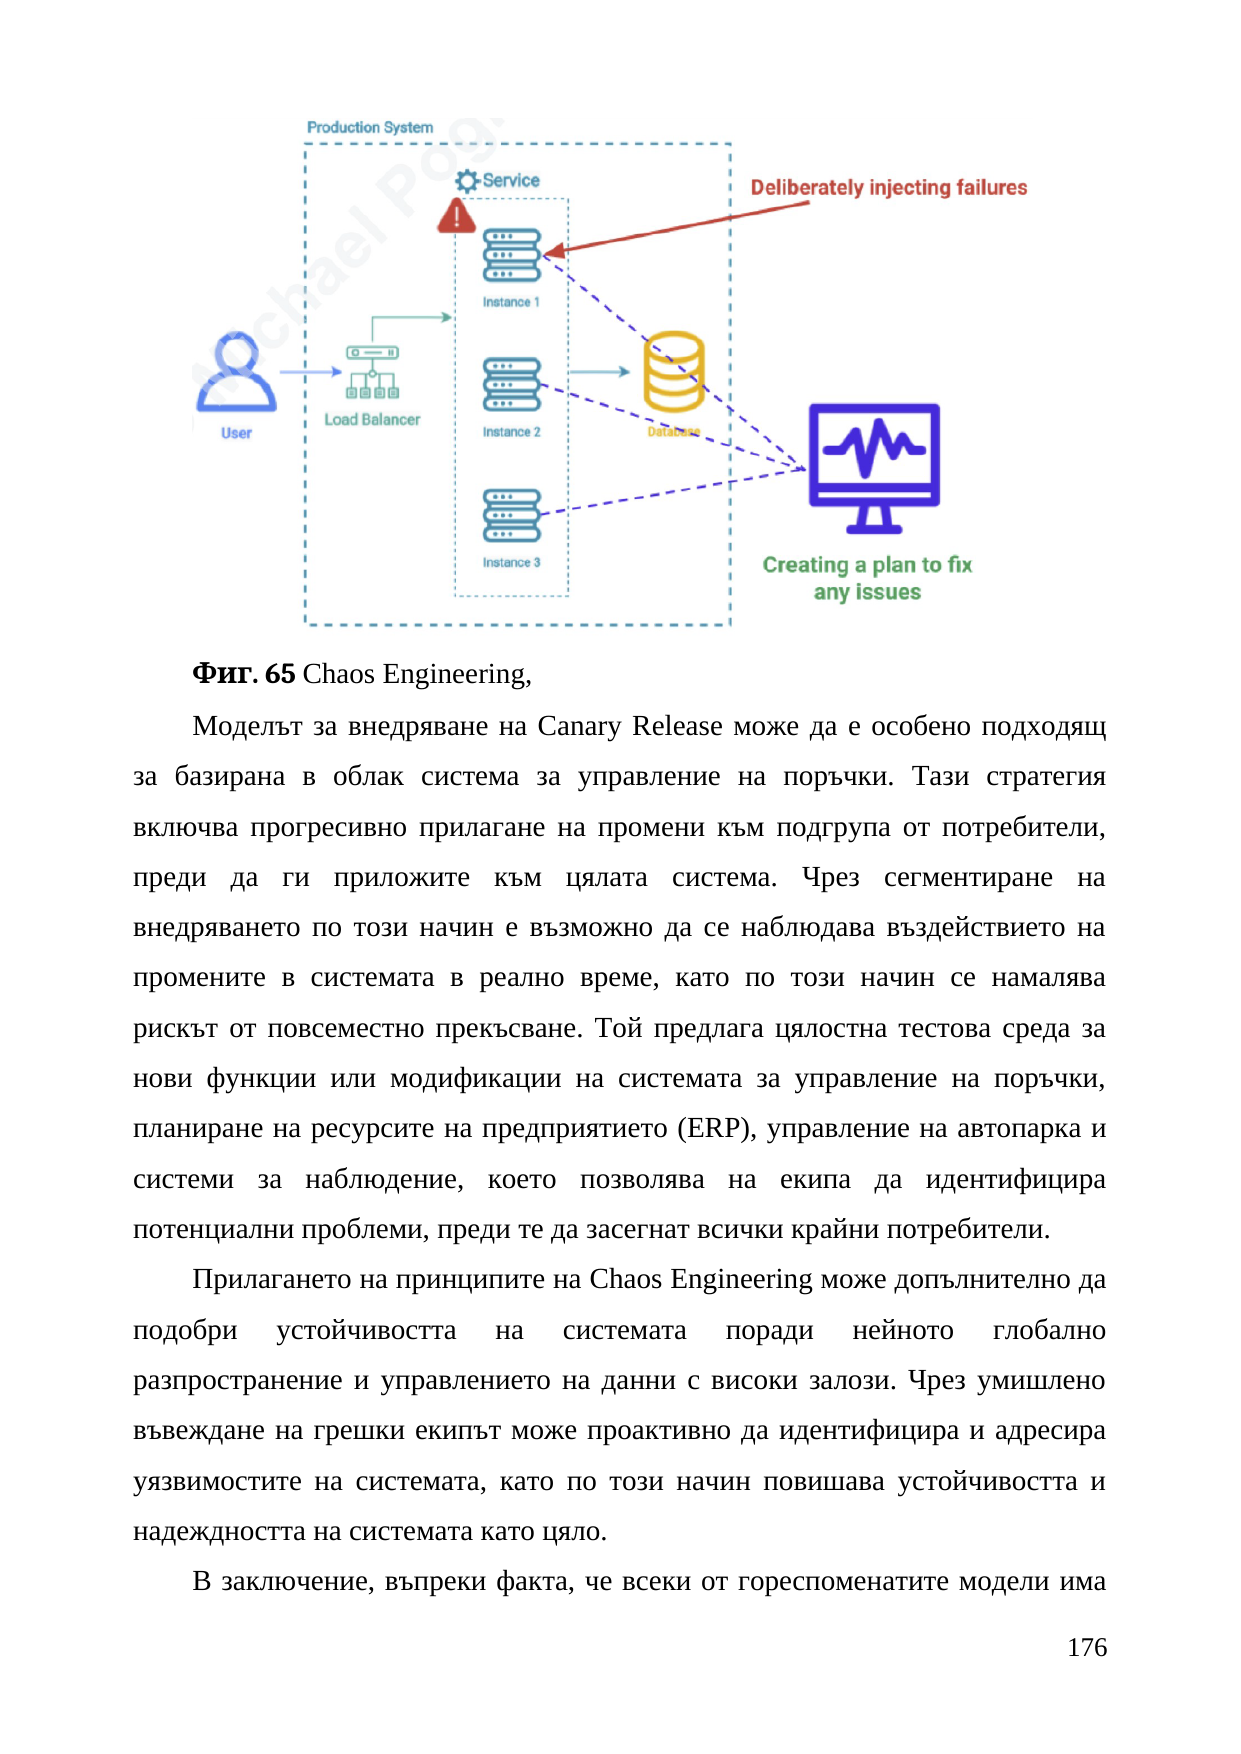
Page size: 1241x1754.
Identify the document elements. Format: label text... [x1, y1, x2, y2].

picture [192, 118, 1033, 640]
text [133, 1563, 1107, 1597]
text Прилагането на принципите на Chaos Engineering може допълнително да подобри устойчивостта на системата поради нейното глобално разпространение и управлението на данни с високи залози. Чрез умишлено въвеждане на грешки екипът може проактивно да идентифицира и адресира уязвимостите на системата, като по този начин повишава устойчивостта и надеждността на системата като цяло. [133, 1261, 1107, 1547]
text Фиг. 65 Chaos Engineering, [133, 656, 1107, 691]
text Моделът за внедряване на Canary Release може да е особено подходящ за базирана в облак система за управление на поръчки. Тази стратегия включва прогресивно прилагане на промени към подгрупа от потребители, преди да ги приложите към цялата система. Чрез сегментиране на внедряването по този начин е възможно да се наблюдава въздействието на промените в системата в реално време, като по този начин се намалява рискът от повсеместно прекъсване. Той предлага цялостна тестова среда за нови функции или модификации на системата за управление на поръчки, планиране на ресурсите на предприятието (ERP), управление на автопарка и системи за наблюдение, което позволява на екипа да идентифицира потенциални проблеми, преди те да засегнат всички крайни потребители. [133, 708, 1107, 1245]
